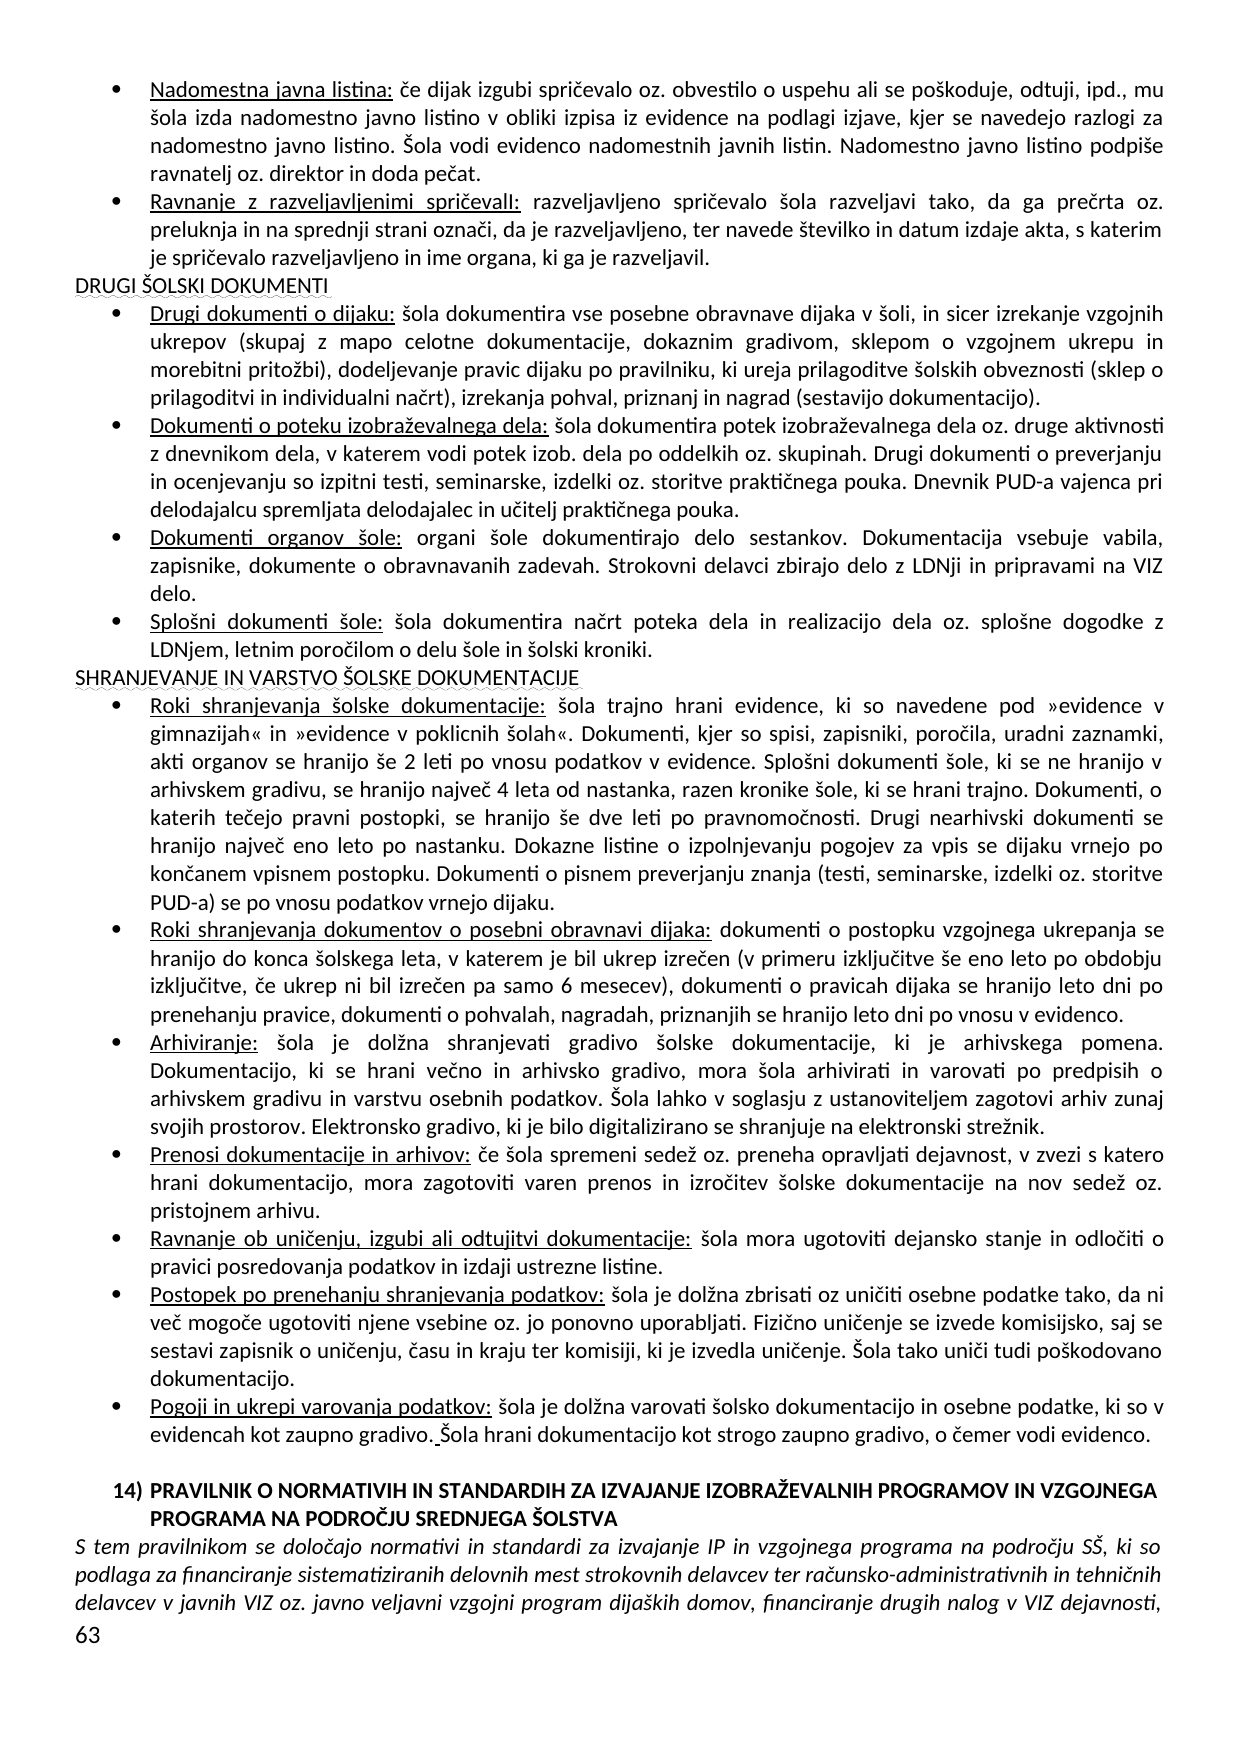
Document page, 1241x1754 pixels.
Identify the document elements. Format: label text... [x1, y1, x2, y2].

list Ravnanje ob uničenju, izgubi ali odtujitvi dokumentacije: šola mora ugotoviti dejansko stanje in odločiti o pravici posredovanja podatkov in izdaji ustrezne listine. [112, 1224, 1165, 1280]
list Roki shranjevanja dokumentov o posebni obravnavi dijaka: dokumenti o postopku vzgojnega ukrepanja se hranijo do konca šolskega leta, v katerem je bil ukrep izrečen (v primeru izključitve še eno leto po obdobju izključitve, če ukrep ni bil izrečen pa samo 6 mesecev), dokumenti o pravicah dijaka se hranijo leto dni po prenehanju pravice, dokumenti o pohvalah, nagradah, priznanjih se hranijo leto dni po vnosu v evidenco. [112, 916, 1165, 1028]
list Pogoji in ukrepi varovanja podatkov: šola je dolžna varovati šolsko dokumentacijo in osebne podatke, ki so v evidencah kot zaupno gradivo. Šola hrani dokumentacijo kot strogo zaupno gradivo, o čemer vodi evidenco. [112, 1392, 1165, 1448]
list Roki shranjevanja šolske dokumentacije: šola trajno hrani evidence, ki so navedene pod »evidence v gimnazijah« in »evidence v poklicnih šolah«. Dokumenti, kjer so spisi, zapisniki, poročila, uradni zaznamki, akti organov se hranijo še 2 leti po vnosu podatkov v evidence. Splošni dokumenti šole, ki se ne hranijo v arhivskem gradivu, se hranijo največ 4 leta od nastanka, razen kronike šole, ki se hrani trajno. Dokumenti, o katerih tečejo pravni postopki, se hranijo še dve leti po pravnomočnosti. Drugi nearhivski dokumenti se hranijo največ eno leto po nastanku. Dokazne listine o izpolnjevanju pogojev za vpis se dijaku vrnejo po končanem vpisnem postopku. Dokumenti o pisnem preverjanju znanja (testi, seminarske, izdelki oz. storitve PUD-a) se po vnosu podatkov vrnejo dijaku. [112, 691, 1165, 916]
text SHRANJEVANJE IN VARSTVO ŠOLSKE DOKUMENTACIJE [75, 663, 1165, 691]
list Postopek po prenehanju shranjevanja podatkov: šola je dolžna zbrisati oz uničiti osebne podatke tako, da ni več mogoče ugotoviti njene vsebine oz. jo ponovno uporabljati. Fizično uničenje se izvede komisijsko, saj se sestavi zapisnik o uničenju, času in kraju ter komisiji, ki je izvedla uničenje. Šola tako uniči tudi poškodovano dokumentacijo. [112, 1280, 1165, 1392]
list Dokumenti organov šole: organi šole dokumentirajo delo sestankov. Dokumentacija vsebuje vabila, zapisnike, dokumente o obravnavanih zadevah. Strokovni delavci zbirajo delo z LDNji in pripravami na VIZ delo. [112, 523, 1165, 607]
text DRUGI ŠOLSKI DOKUMENTI [75, 271, 1165, 299]
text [75, 1532, 1165, 1616]
list Dokumenti o poteku izobraževalnega dela: šola dokumentira potek izobraževalnega dela oz. druge aktivnosti z dnevnikom dela, v katerem vodi potek izob. dela po oddelkih oz. skupinah. Drugi dokumenti o preverjanju in ocenjevanju so izpitni testi, seminarske, izdelki oz. storitve praktičnega pouka. Dnevnik PUD-a vajenca pri delodajalcu spremljata delodajalec in učitelj praktičnega pouka. [112, 411, 1165, 523]
list PRAVILNIK O NORMATIVIH IN STANDARDIH ZA IZVAJANJE IZOBRAŽEVALNIH PROGRAMOV IN VZGOJNEGA PROGRAMA NA PODROČJU SREDNJEGA ŠOLSTVA [112, 1476, 1165, 1532]
list Drugi dokumenti o dijaku: šola dokumentira vse posebne obravnave dijaka v šoli, in sicer izrekanje vzgojnih ukrepov (skupaj z mapo celotne dokumentacije, dokaznim gradivom, sklepom o vzgojnem ukrepu in morebitni pritožbi), dodeljevanje pravic dijaku po pravilniku, ki ureja prilagoditve šolskih obveznosti (sklep o prilagoditvi in individualni načrt), izrekanja pohval, priznanj in nagrad (sestavijo dokumentacijo). [112, 299, 1165, 411]
list Prenosi dokumentacije in arhivov: če šola spremeni sedež oz. preneha opravljati dejavnost, v zvezi s katero hrani dokumentacijo, mora zagotoviti varen prenos in izročitev šolske dokumentacije na nov sedež oz. pristojnem arhivu. [112, 1140, 1165, 1224]
list Ravnanje z razveljavljenimi spričevalI: razveljavljeno spričevalo šola razveljavi tako, da ga prečrta oz. preluknja in na sprednji strani označi, da je razveljavljeno, ter navede številko in datum izdaje akta, s katerim je spričevalo razveljavljeno in ime organa, ki ga je razveljavil. [112, 187, 1165, 271]
list Splošni dokumenti šole: šola dokumentira načrt poteka dela in realizacijo dela oz. splošne dogodke z LDNjem, letnim poročilom o delu šole in šolski kroniki. [112, 607, 1165, 663]
list Nadomestna javna listina: če dijak izgubi spričevalo oz. obvestilo o uspehu ali se poškoduje, odtuji, ipd., mu šola izda nadomestno javno listino v obliki izpisa iz evidence na podlagi izjave, kjer se navedejo razlogi za nadomestno javno listino. Šola vodi evidenco nadomestnih javnih listin. Nadomestno javno listino podpiše ravnatelj oz. direktor in doda pečat. [112, 75, 1165, 187]
list Arhiviranje: šola je dolžna shranjevati gradivo šolske dokumentacije, ki je arhivskega pomena. Dokumentacijo, ki se hrani večno in arhivsko gradivo, mora šola arhivirati in varovati po predpisih o arhivskem gradivu in varstvu osebnih podatkov. Šola lahko v soglasju z ustanoviteljem zagotovi arhiv zunaj svojih prostorov. Elektronsko gradivo, ki je bilo digitalizirano se shranjuje na elektronski strežnik. [112, 1028, 1165, 1140]
